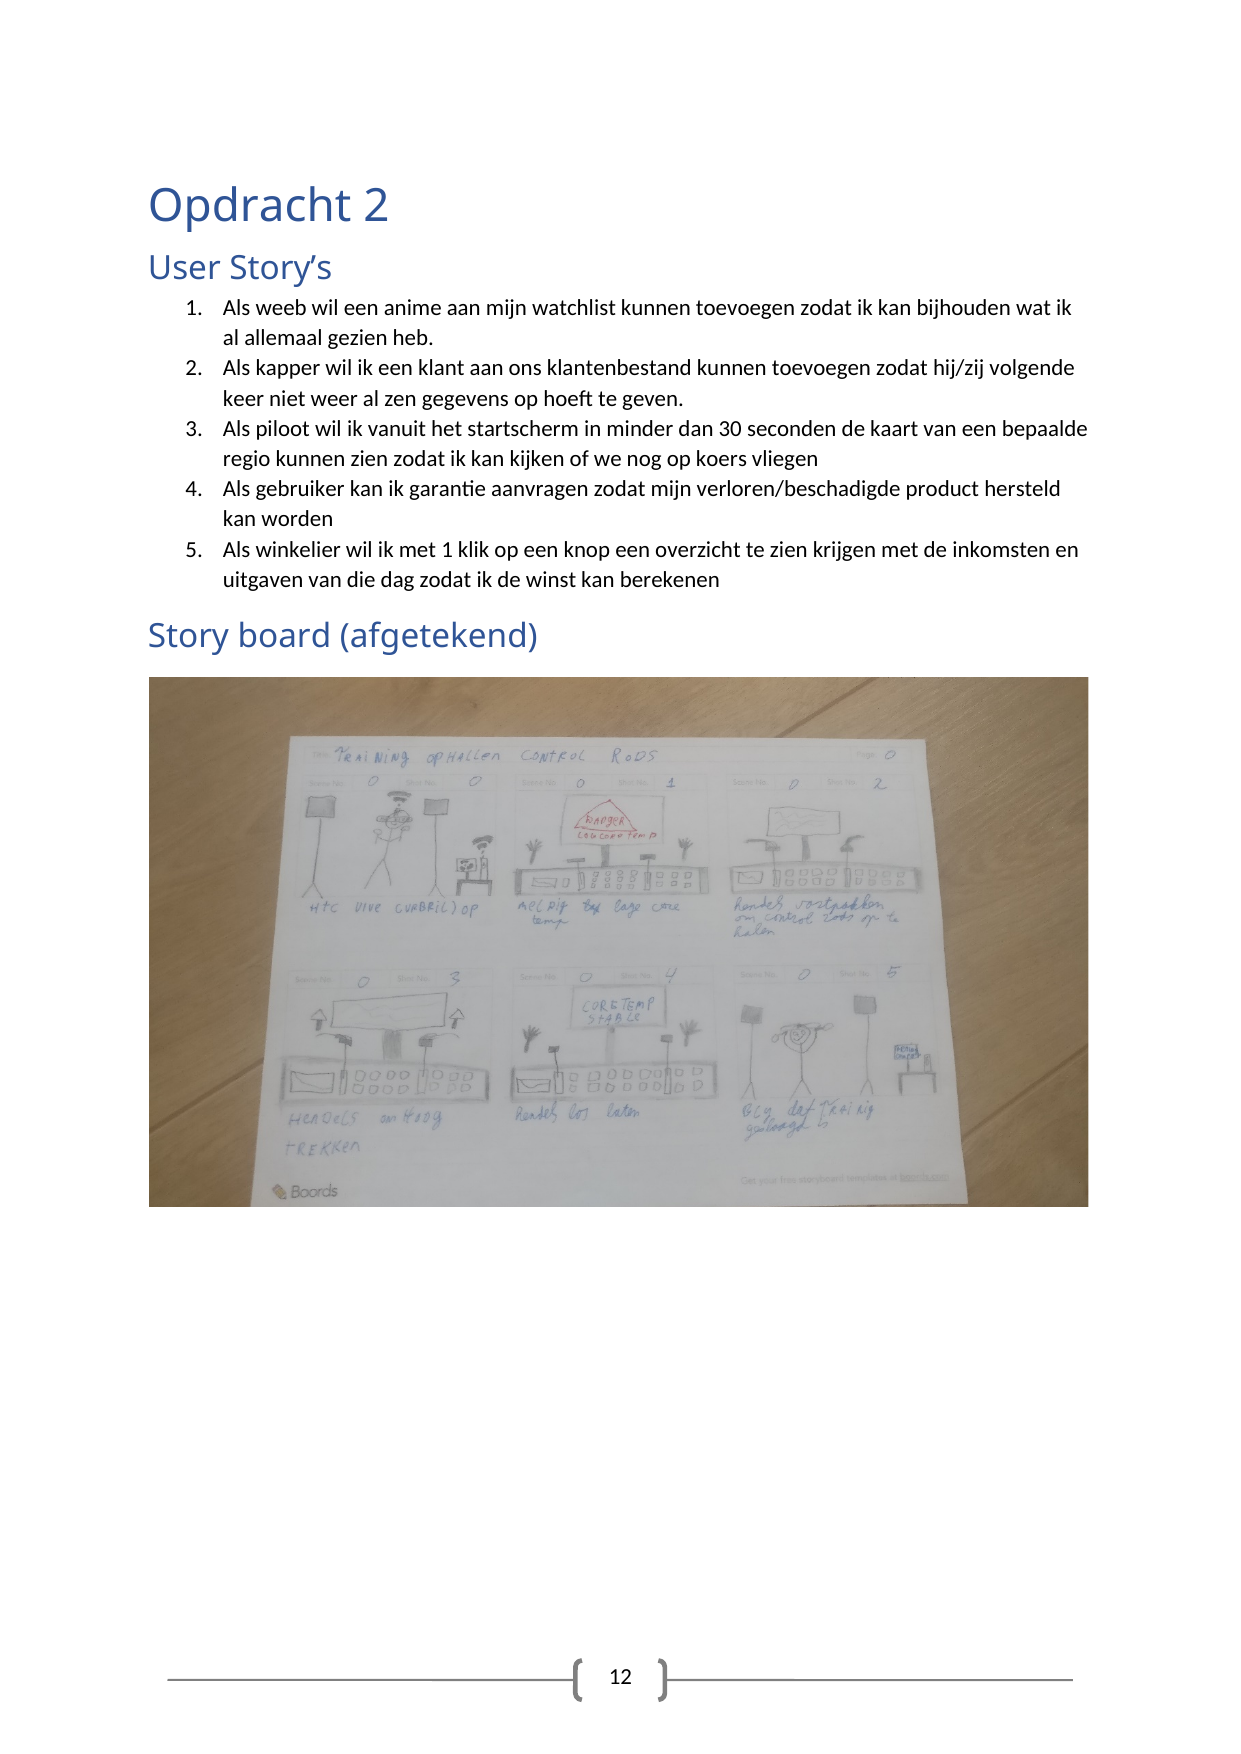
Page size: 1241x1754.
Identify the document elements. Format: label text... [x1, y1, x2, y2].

subtitle Story board (afgetekend) [148, 612, 1093, 657]
list Als winkelier wil ik met 1 klik op een knop een overzicht te zien krijgen met de inkomsten en uitgaven van die dag zodat ik de winst kan berekenen [185, 535, 1093, 593]
subtitle Opdracht 2 [148, 173, 1093, 235]
picture [147, 677, 1087, 1206]
list Als gebruiker kan ik garantie aanvragen zodat mijn verloren/beschadigde product hersteld kan worden [185, 474, 1093, 532]
list Als kapper wil ik een klant aan ons klantenbestand kunnen toevoegen zodat hij/zij volgende keer niet weer al zen gegevens op hoeft te geven. [185, 353, 1093, 412]
subtitle User Story’s [148, 244, 1093, 289]
list Als weeb wil een anime aan mijn watchlist kunnen toevoegen zodat ik kan bijhouden wat ik al allemaal gezien heb. [185, 293, 1093, 351]
list Als piloot wil ik vanuit het startscherm in minder dan 30 seconden de kaart van een bepaalde regio kunnen zien zodat ik kan kijken of we nog op koers vliegen [185, 414, 1093, 472]
